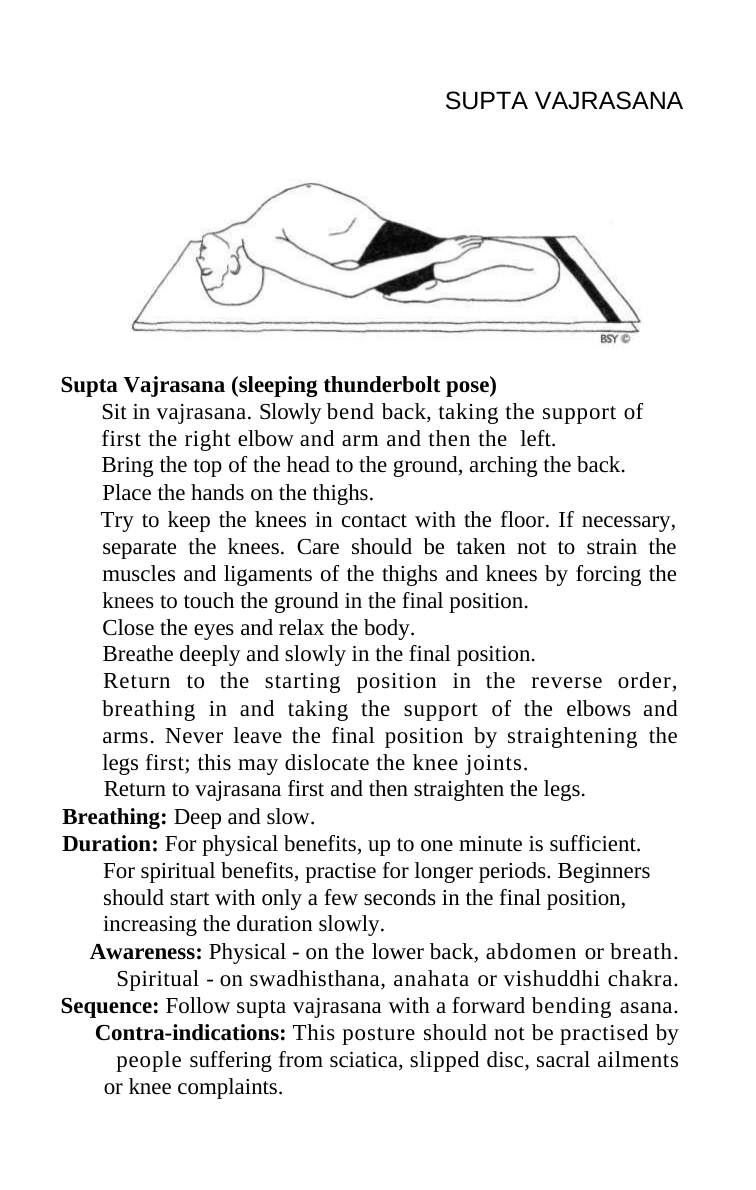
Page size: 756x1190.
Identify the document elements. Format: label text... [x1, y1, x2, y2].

text Breathe deeply and slowly in the final position. [102, 641, 702, 667]
text or knee complaints. [103, 1073, 702, 1099]
text Sit in vajrasana. Slowly bend back, taking the support of first the right elbow and arm and then the left. [101, 398, 660, 451]
text Awareness: Physical - on the lower back, abdomen or breath. Spiritual - on swadhisthana, anahata or vishuddhi chakra. Sequence: Follow supta vajrasana with a forward bending asana. Contra-indications: This posture should not be practised by people suffering from sciatica, slipped disc, sacral ailments [56, 938, 679, 1072]
text Return to the starting position in the reverse order, breathing in and taking the support of the elbows and arms. Never leave the final position by straightening the legs first; this may dislocate the knee joints. [102, 667, 678, 775]
picture [128, 179, 649, 348]
text For spiritual benefits, practise for longer periods. Beginners should start with only a few seconds in the final position, increasing the duration slowly. [103, 857, 702, 937]
text Try to keep the knees in contact with the floor. If necessary, separate the knees. Care should be taken not to strain the muscles and ligaments of the thighs and knees by forcing the knees to touch the ground in the final position. [100, 506, 677, 613]
text Bring the top of the head to the ground, arching the back. Place the hands on the thighs. [101, 451, 660, 505]
text Breathing: Deep and slow. [62, 803, 702, 829]
text Duration: For physical benefits, up to one minute is sufficient. [62, 830, 702, 857]
subtitle SUPTA VAJRASANA [444, 86, 702, 115]
text Return to vajrasana first and then straighten the legs. [103, 776, 702, 802]
text Close the eyes and relax the body. [102, 614, 702, 640]
